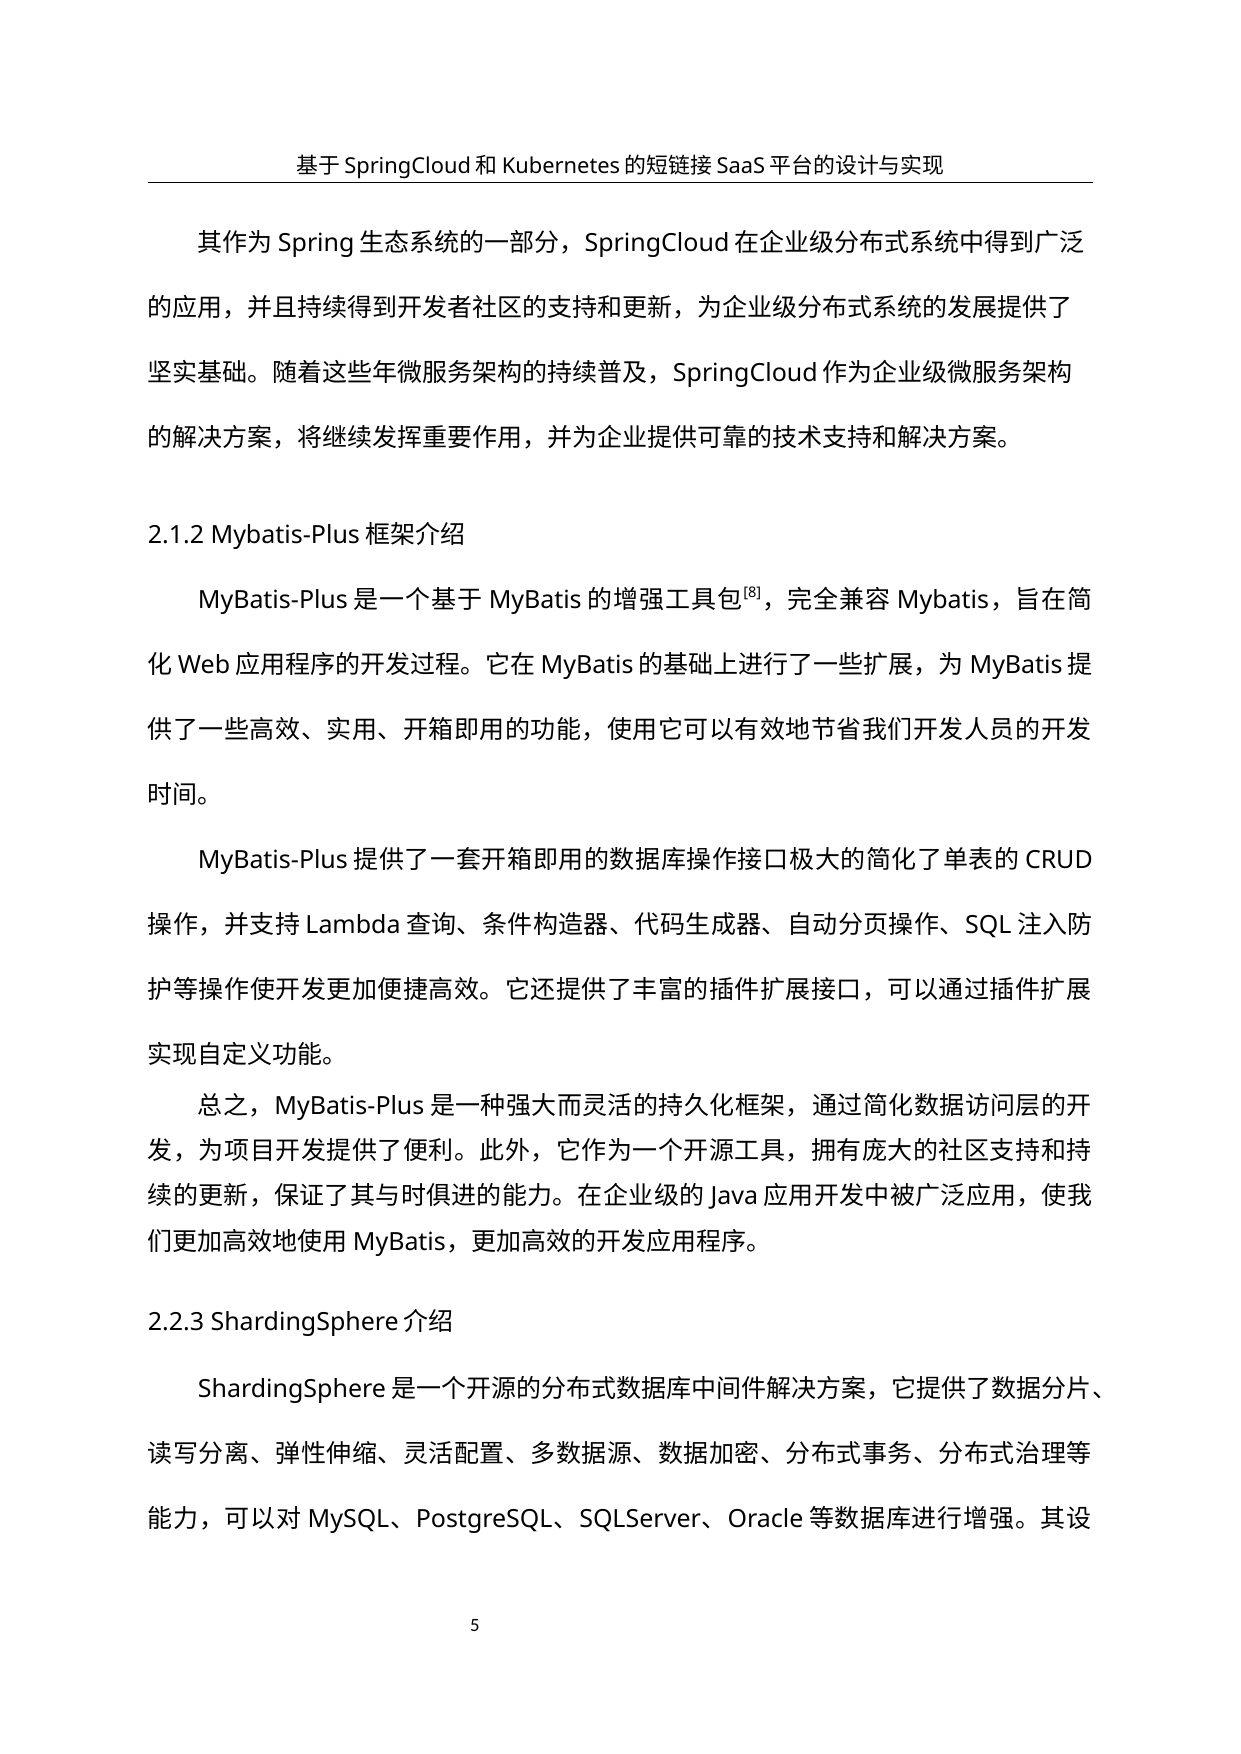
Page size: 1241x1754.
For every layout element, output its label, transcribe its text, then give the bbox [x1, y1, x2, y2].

text 总之，MyBatis-Plus是一种强大而灵活的持久化框架，通过简化数据访问层的开发，为项目开发提供了便利。此外，它作为一个开源工具，拥有庞大的社区支持和持续的更新，保证了其与时俱进的能力。在企业级的Java应用开发中被广泛应用，使我们更加高效地使用MyBatis，更加高效的开发应用程序。 [148, 1085, 1093, 1257]
text MyBatis-Plus提供了一套开箱即用的数据库操作接口极大的简化了单表的CRUD操作，并支持Lambda查询、条件构造器、代码生成器、自动分页操作、SQL注入防护等操作使开发更加便捷高效。它还提供了丰富的插件扩展接口，可以通过插件扩展实现自定义功能。 [148, 825, 1093, 1085]
text 2.1.2 Mybatis-Plus框架介绍 [148, 500, 1093, 565]
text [148, 1354, 1093, 1549]
text 其作为Spring生态系统的一部分，SpringCloud在企业级分布式系统中得到广泛的应用，并且持续得到开发者社区的支持和更新，为企业级分布式系统的发展提供了坚实基础。随着这些年微服务架构的持续普及，SpringCloud作为企业级微服务架构的解决方案，将继续发挥重要作用，并为企业提供可靠的技术支持和解决方案。 [148, 208, 1093, 468]
subtitle 2.2.3 ShardingSphere介绍 [148, 1287, 1093, 1352]
text MyBatis-Plus是一个基于MyBatis的增强工具包[8]，完全兼容Mybatis，旨在简化Web应用程序的开发过程。它在MyBatis的基础上进行了一些扩展，为MyBatis提供了一些高效、实用、开箱即用的功能，使用它可以有效地节省我们开发人员的开发时间。 [148, 565, 1093, 825]
